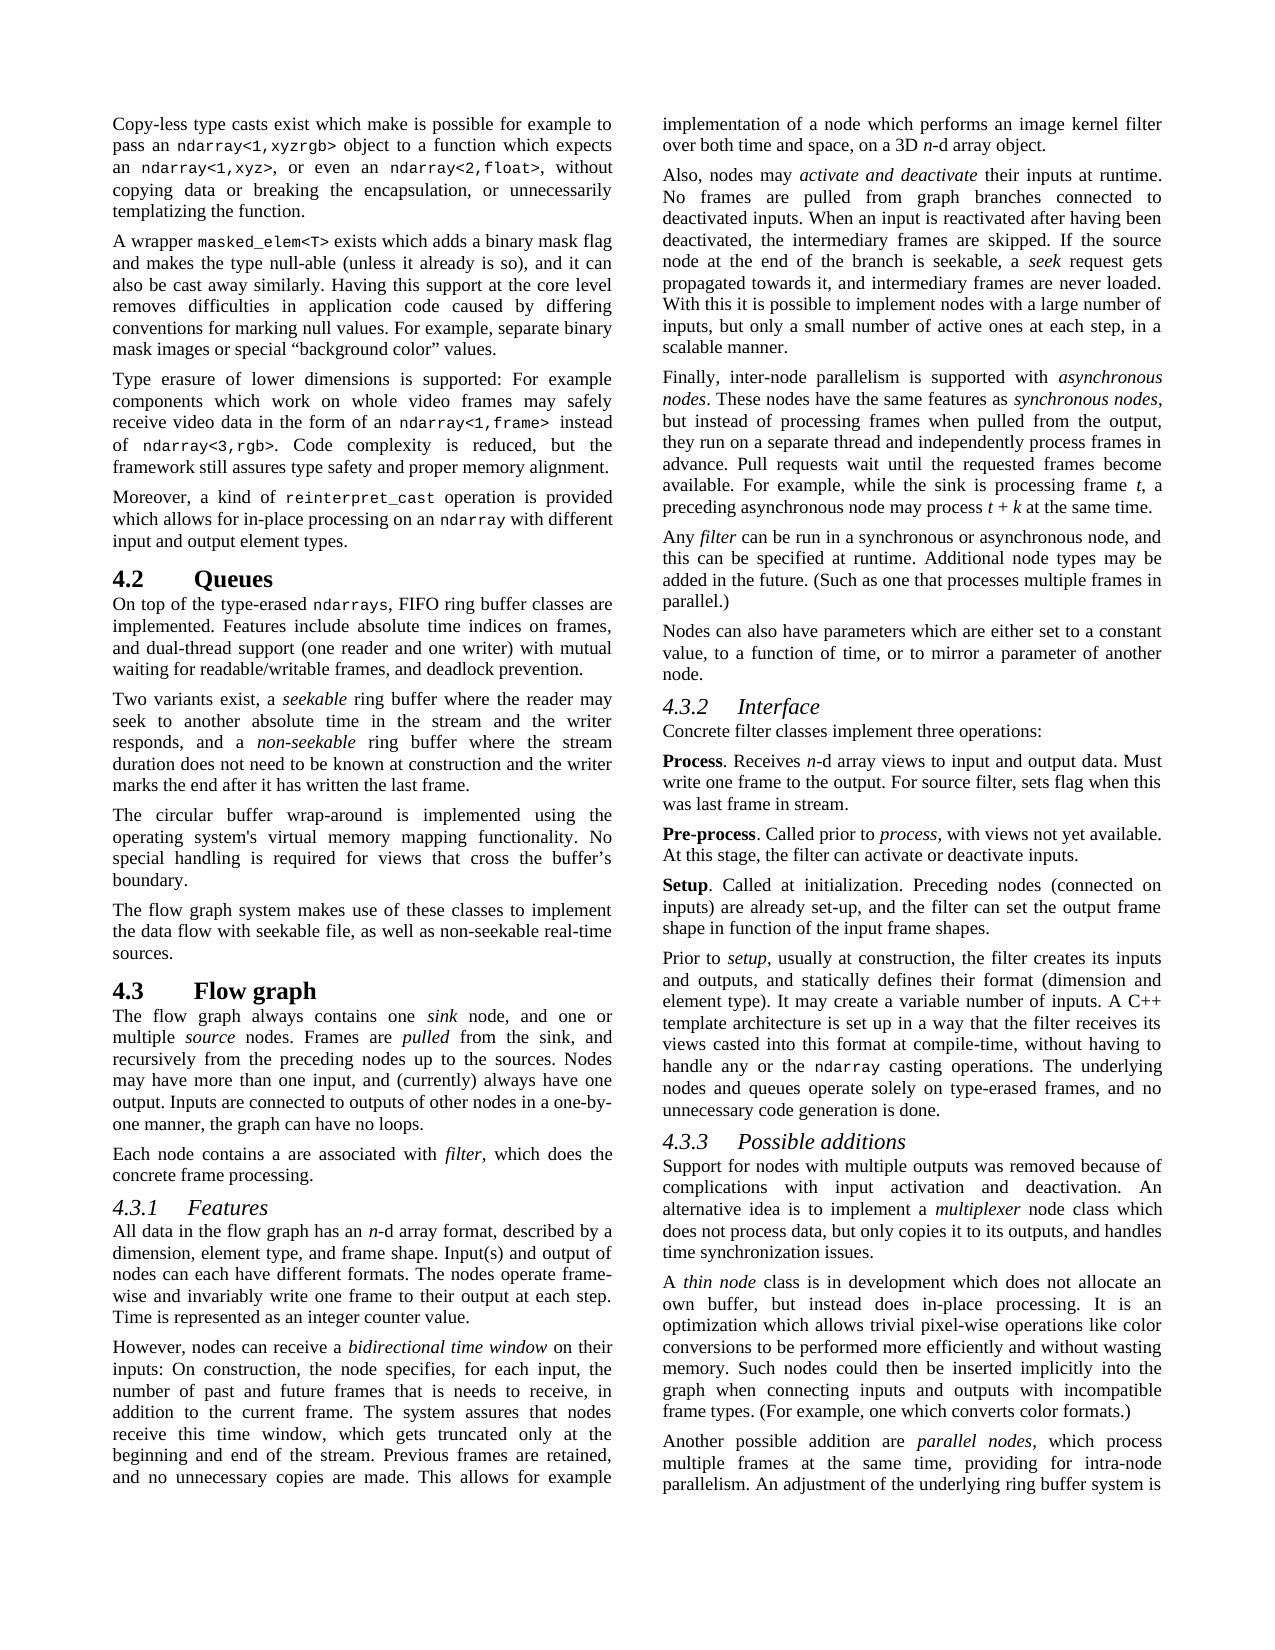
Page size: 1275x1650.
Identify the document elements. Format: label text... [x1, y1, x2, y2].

text Pre-process. Called prior to process, with views not yet available. At this stage, the filter can activate or deactivate inputs. [662, 822, 1162, 866]
text Each node contains a are associated with filter, which does the concrete frame processing. [112, 1142, 613, 1186]
text Nodes can also have parameters which are either set to a constant value, to a function of time, or to mirror a parameter of another node. [662, 620, 1162, 685]
text A wrapper masked_elem<T> exists which adds a binary mask flag and makes the type null-able (unless it already is so), and it can also be cast away similarly. Having this support at the core level removes difficulties in application code caused by differing conventions for marking null values. For example, separate binary mask images or special “background color” values. [112, 230, 613, 360]
text On top of the type-erased ndarrays, FIFO ring buffer classes are implemented. Features include absolute time indices on frames, and dual-thread support (one reader and one writer) with mutual waiting for readable/writable frames, and deadlock prevention. [112, 593, 613, 680]
text All data in the flow graph has an n-d array format, described by a dimension, element type, and frame shape. Input(s) and output of nodes can each have different formats. The nodes operate frame-wise and invariably write one frame to their output at each step. Time is represented as an integer counter value. [112, 1220, 613, 1328]
subtitle Possible additions [662, 1128, 1162, 1155]
text Concrete filter classes implement three operations: [662, 719, 1162, 741]
text Copy-less type casts exist which make is possible for example to pass an ndarray<1,xyzrgb> object to a function which expects an ndarray<1,xyz>, or even an ndarray<2,float>, without copying data or breaking the encapsulation, or unnecessarily templatizing the function. [112, 112, 613, 222]
subtitle Features [112, 1194, 613, 1220]
text Moreover, a kind of reinterpret_cast operation is provided which allows for in-place processing on an ndarray with different input and output element types. [112, 486, 613, 552]
text Any filter can be run in a synchronous or asynchronous node, and this can be specified at runtime. Additional node types may be added in the future. (Such as one that processes multiple frames in parallel.) [662, 526, 1162, 612]
text Prior to setup, usually at construction, the filter creates its inputs and outputs, and statically defines their format (dimension and element type). It may create a variable number of inputs. A C++ template architecture is set up in a way that the filter receives its views casted into this format at compile-time, without having to handle any or the ndarray casting operations. The underlying nodes and queues operate solely on type-erased frames, and no unnecessary code generation is done. [662, 947, 1162, 1120]
text Two variants exist, a seekable ring buffer where the reader may seek to another absolute time in the stream and the writer responds, and a non-seekable ring buffer where the stream duration does not need to be known at construction and the writer marks the end after it has written the last frame. [112, 688, 613, 796]
text However, nodes can receive a bidirectional time window on their inputs: On construction, the node specifies, for each input, the number of past and future frames that is needs to receive, in addition to the current frame. The system assures that nodes receive this time window, which gets truncated only at the beginning and end of the stream. Previous frames are retained, and no unnecessary copies are made. This allows for example implementation of a node which performs an image kernel filter over both time and space, on a 3D n-d array object. [112, 1336, 613, 1487]
text Also, nodes may activate and deactivate their inputs at runtime. No frames are pulled from graph branches connected to deactivated inputs. When an input is reactivated after having been deactivated, the intermediary frames are skipped. If the source node at the end of the branch is seekable, a seek request gets propagated towards it, and intermediary frames are never loaded. With this it is possible to implement nodes with a large number of inputs, but only a small number of active ones at each step, in a scalable manner. [662, 164, 1162, 358]
text The flow graph system makes use of these classes to implement the data flow with seekable file, as well as non-seekable real-time sources. [112, 899, 613, 963]
subtitle Flow graph [112, 976, 613, 1005]
text The circular buffer wrap-around is implemented using the operating system's virtual memory mapping functionality. No special handling is required for views that cross the buffer’s boundary. [112, 804, 613, 890]
text Process. Receives n-d array views to input and output data. Must write one frame to the output. For source filter, sets flag when this was last frame in stream. [662, 749, 1162, 814]
text Setup. Called at initialization. Preceding nodes (connected on inputs) are already set-up, and the filter can set the output frame shape in function of the input frame shapes. [662, 874, 1162, 939]
text A thin node class is in development which does not allocate an own buffer, but instead does in-place processing. It is an optimization which allows trivial pixel-wise operations like color conversions to be performed more efficiently and without wasting memory. Such nodes could then be inserted implicitly into the graph when connecting inputs and outputs with incompatible frame types. (For example, one which converts color formats.) [662, 1271, 1162, 1422]
text Support for nodes with multiple outputs was removed because of complications with input activation and deactivation. An alternative idea is to implement a multiplexer node class which does not process data, but only copies it to its outputs, and handles time synchronization issues. [662, 1155, 1162, 1263]
subtitle Interface [662, 693, 1162, 719]
text Type erasure of lower dimensions is supported: For example components which work on whole video frames may safely receive video data in the form of an ndarray<1,frame> instead of ndarray<3,rgb>. Code complexity is reduced, but the framework still assures type safety and proper memory alignment. [112, 368, 613, 477]
text The flow graph always contains one sink node, and one or multiple source nodes. Frames are pulled from the sink, and recursively from the preceding nodes up to the sources. Nodes may have more than one input, and (currently) always have one output. Inputs are connected to outputs of other nodes in a one-by-one manner, the graph can have no loops. [112, 1005, 613, 1134]
subtitle Queues [112, 564, 613, 593]
text Finally, inter-node parallelism is supported with asynchronous nodes. These nodes have the same features as synchronous nodes, but instead of processing frames when pulled from the output, they run on a separate thread and independently process frames in advance. Pull requests wait until the requested frames become available. For example, while the sink is processing frame t, a preceding asynchronous node may process t + k at the same time. [662, 366, 1162, 517]
